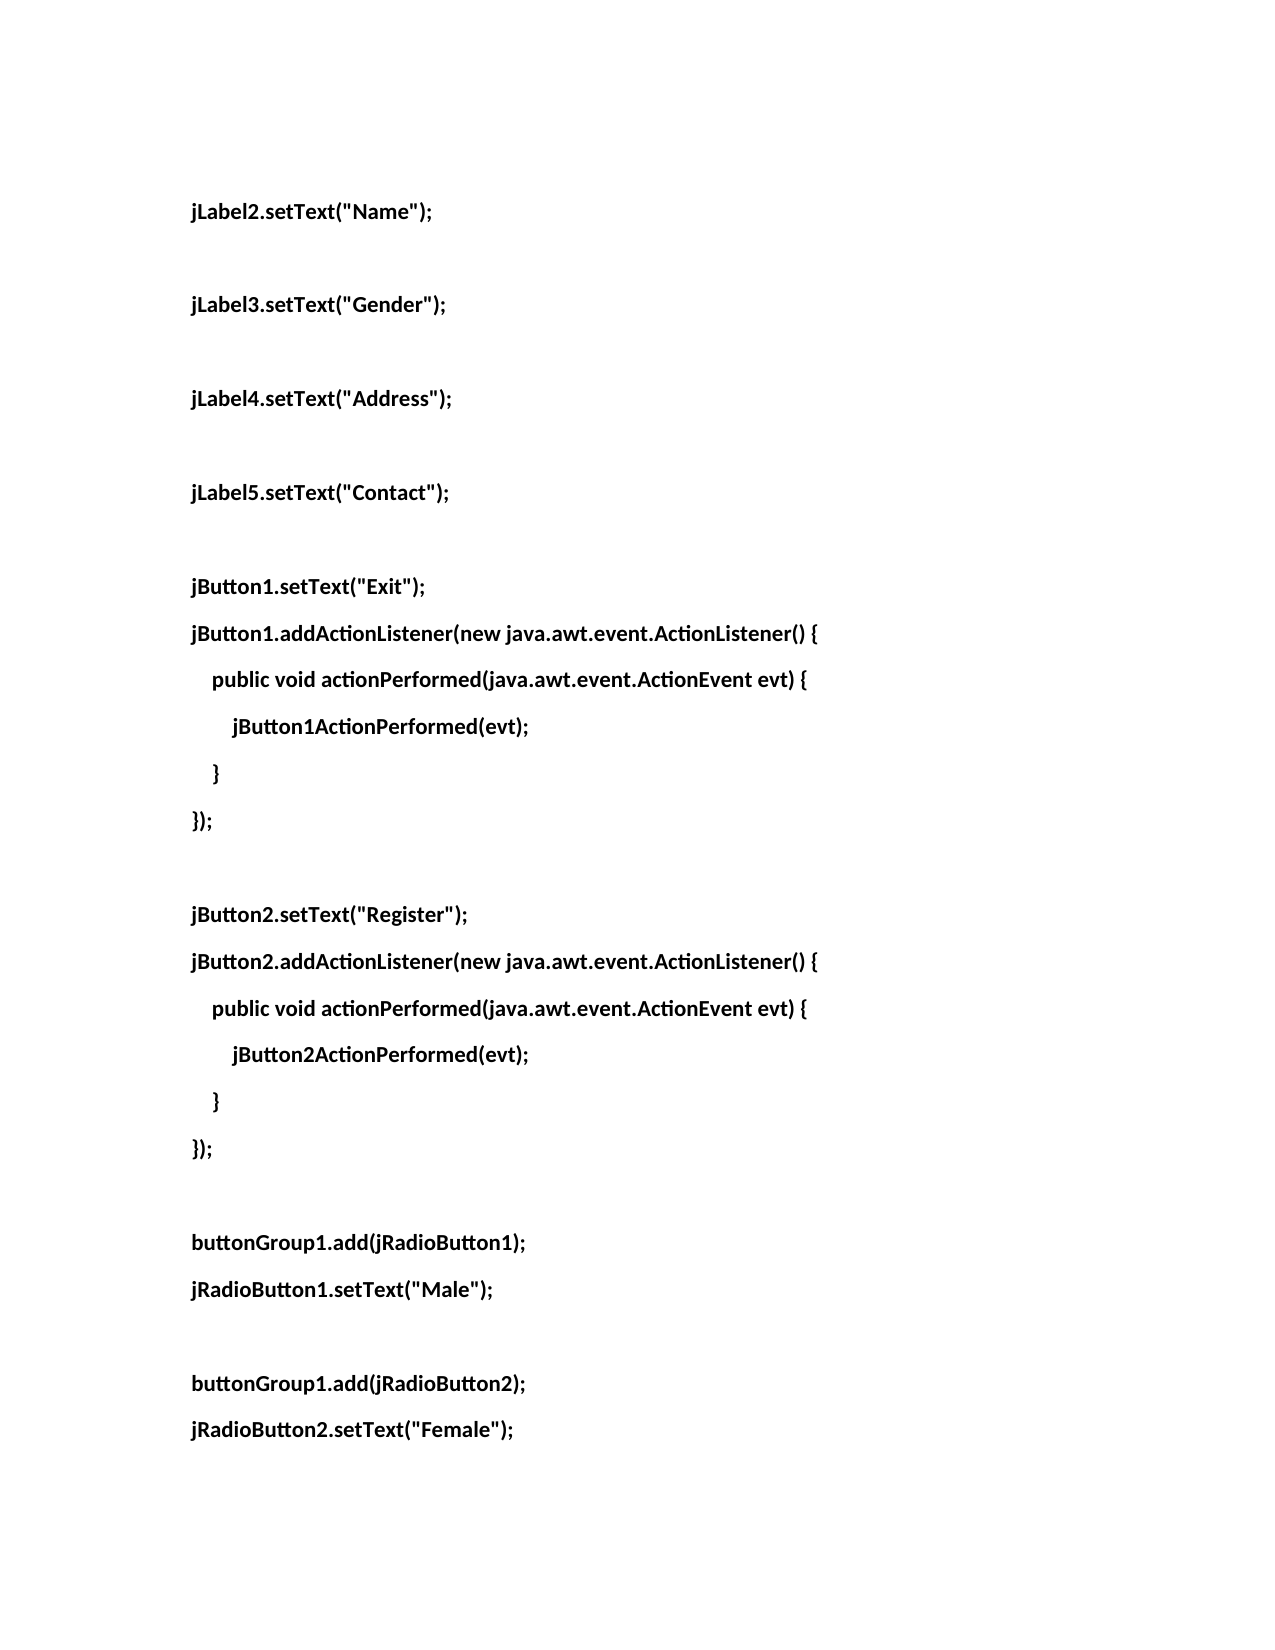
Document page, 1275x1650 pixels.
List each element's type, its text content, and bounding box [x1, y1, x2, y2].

text } [150, 759, 1125, 787]
text jLabel3.setText("Gender"); [150, 291, 1125, 319]
text buttonGroup1.add(jRadioButton2); [150, 1369, 1125, 1397]
text jRadioButton1.setText("Male"); [150, 1275, 1125, 1303]
text buttonGroup1.add(jRadioButton1); [150, 1228, 1125, 1256]
text jButton2.addActionListener(new java.awt.event.ActionListener() { [150, 947, 1125, 975]
text }); [150, 806, 1125, 834]
text jLabel4.setText("Address"); [150, 384, 1125, 412]
text public void actionPerformed(java.awt.event.ActionEvent evt) { [150, 994, 1125, 1022]
text public void actionPerformed(java.awt.event.ActionEvent evt) { [150, 666, 1125, 694]
text } [150, 1087, 1125, 1116]
text }); [150, 1134, 1125, 1162]
text jButton1ActionPerformed(evt); [150, 712, 1125, 741]
text jButton2ActionPerformed(evt); [150, 1041, 1125, 1069]
text jLabel5.setText("Contact"); [150, 478, 1125, 506]
text jButton2.setText("Register"); [150, 900, 1125, 928]
text jButton1.setText("Exit"); [150, 572, 1125, 600]
text jRadioButton2.setText("Female"); [150, 1416, 1125, 1444]
text jButton1.addActionListener(new java.awt.event.ActionListener() { [150, 619, 1125, 647]
text jLabel2.setText("Name"); [150, 197, 1125, 225]
